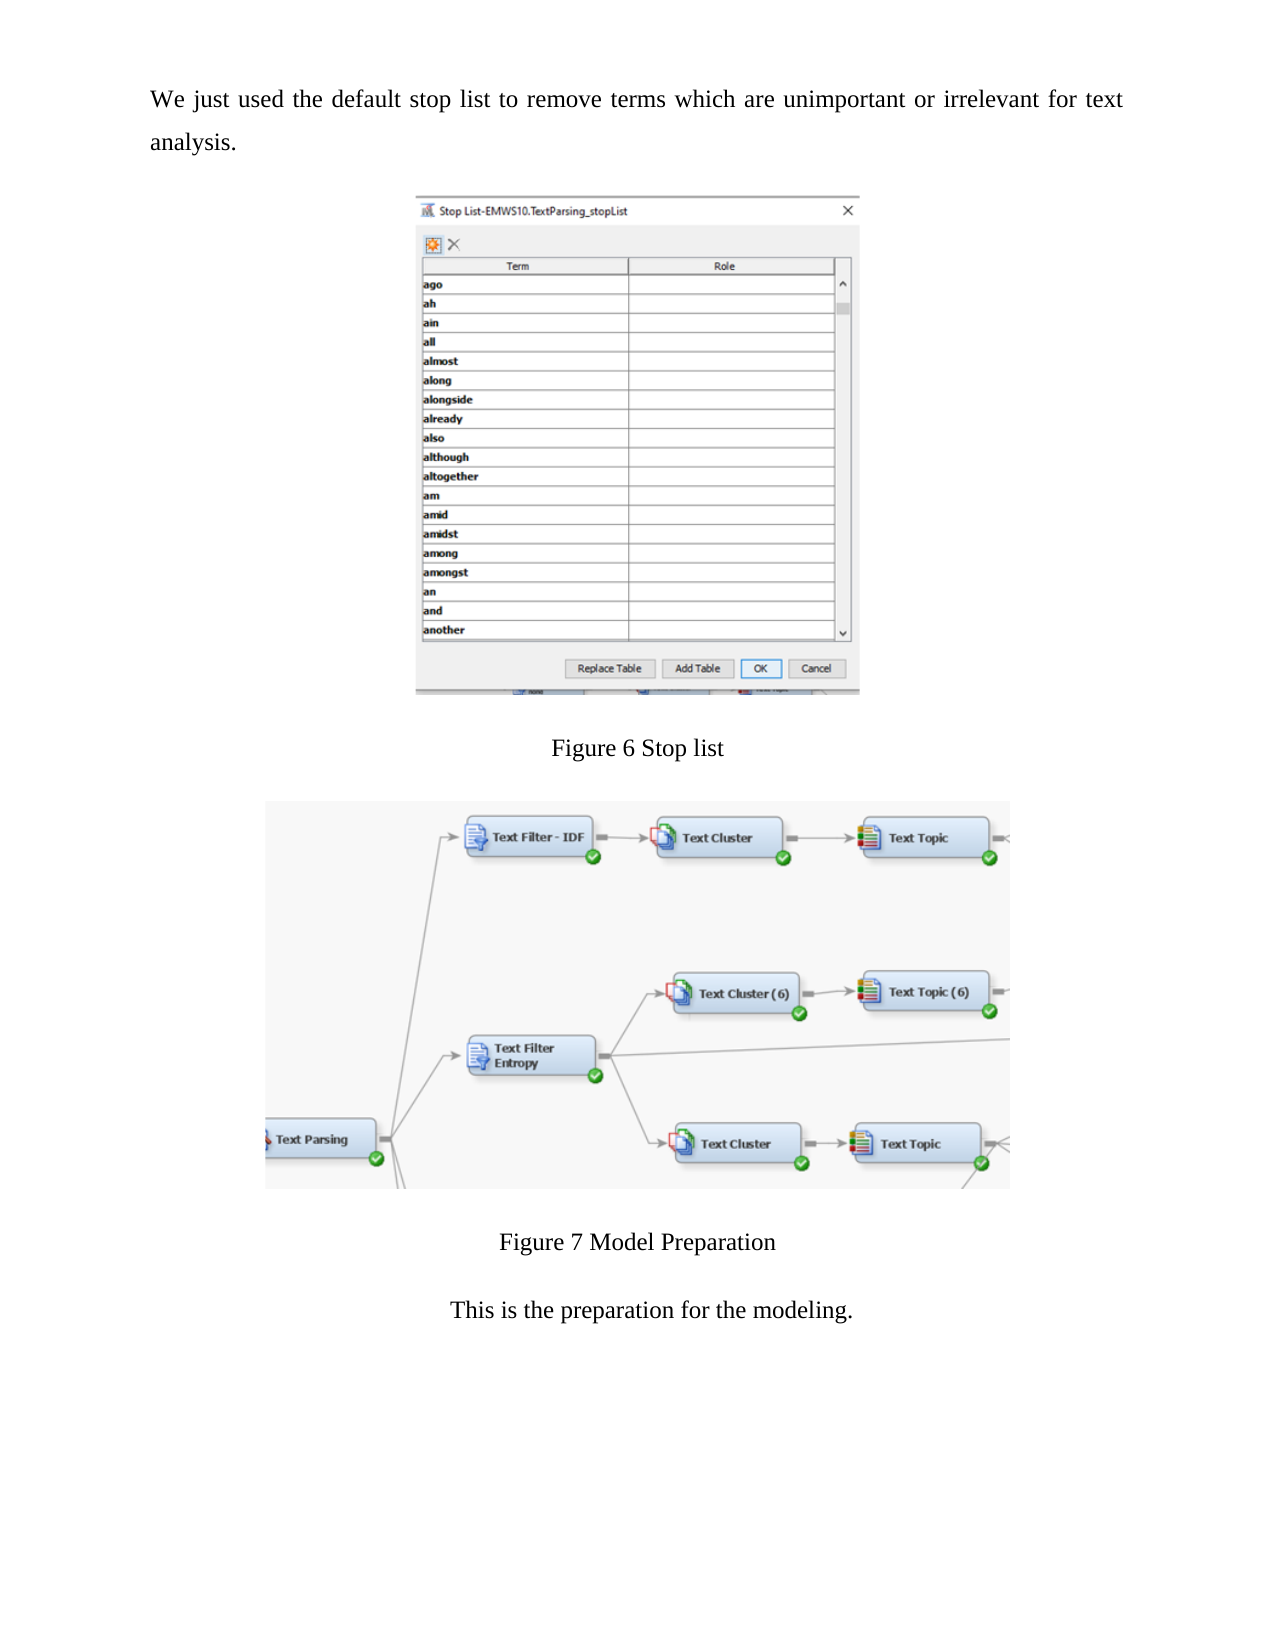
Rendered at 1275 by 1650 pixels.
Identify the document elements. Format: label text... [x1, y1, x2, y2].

text This is the preparation for the modeling. [375, 1295, 1125, 1324]
text Figure 7 Model Preparation [150, 1227, 1125, 1256]
text We just used the default stop list to remove terms which are unimportant or irrelevant for text analysis. [150, 84, 1125, 156]
picture [265, 801, 1010, 1189]
text Figure 6 Stop list [150, 733, 1125, 762]
picture [415, 195, 860, 695]
